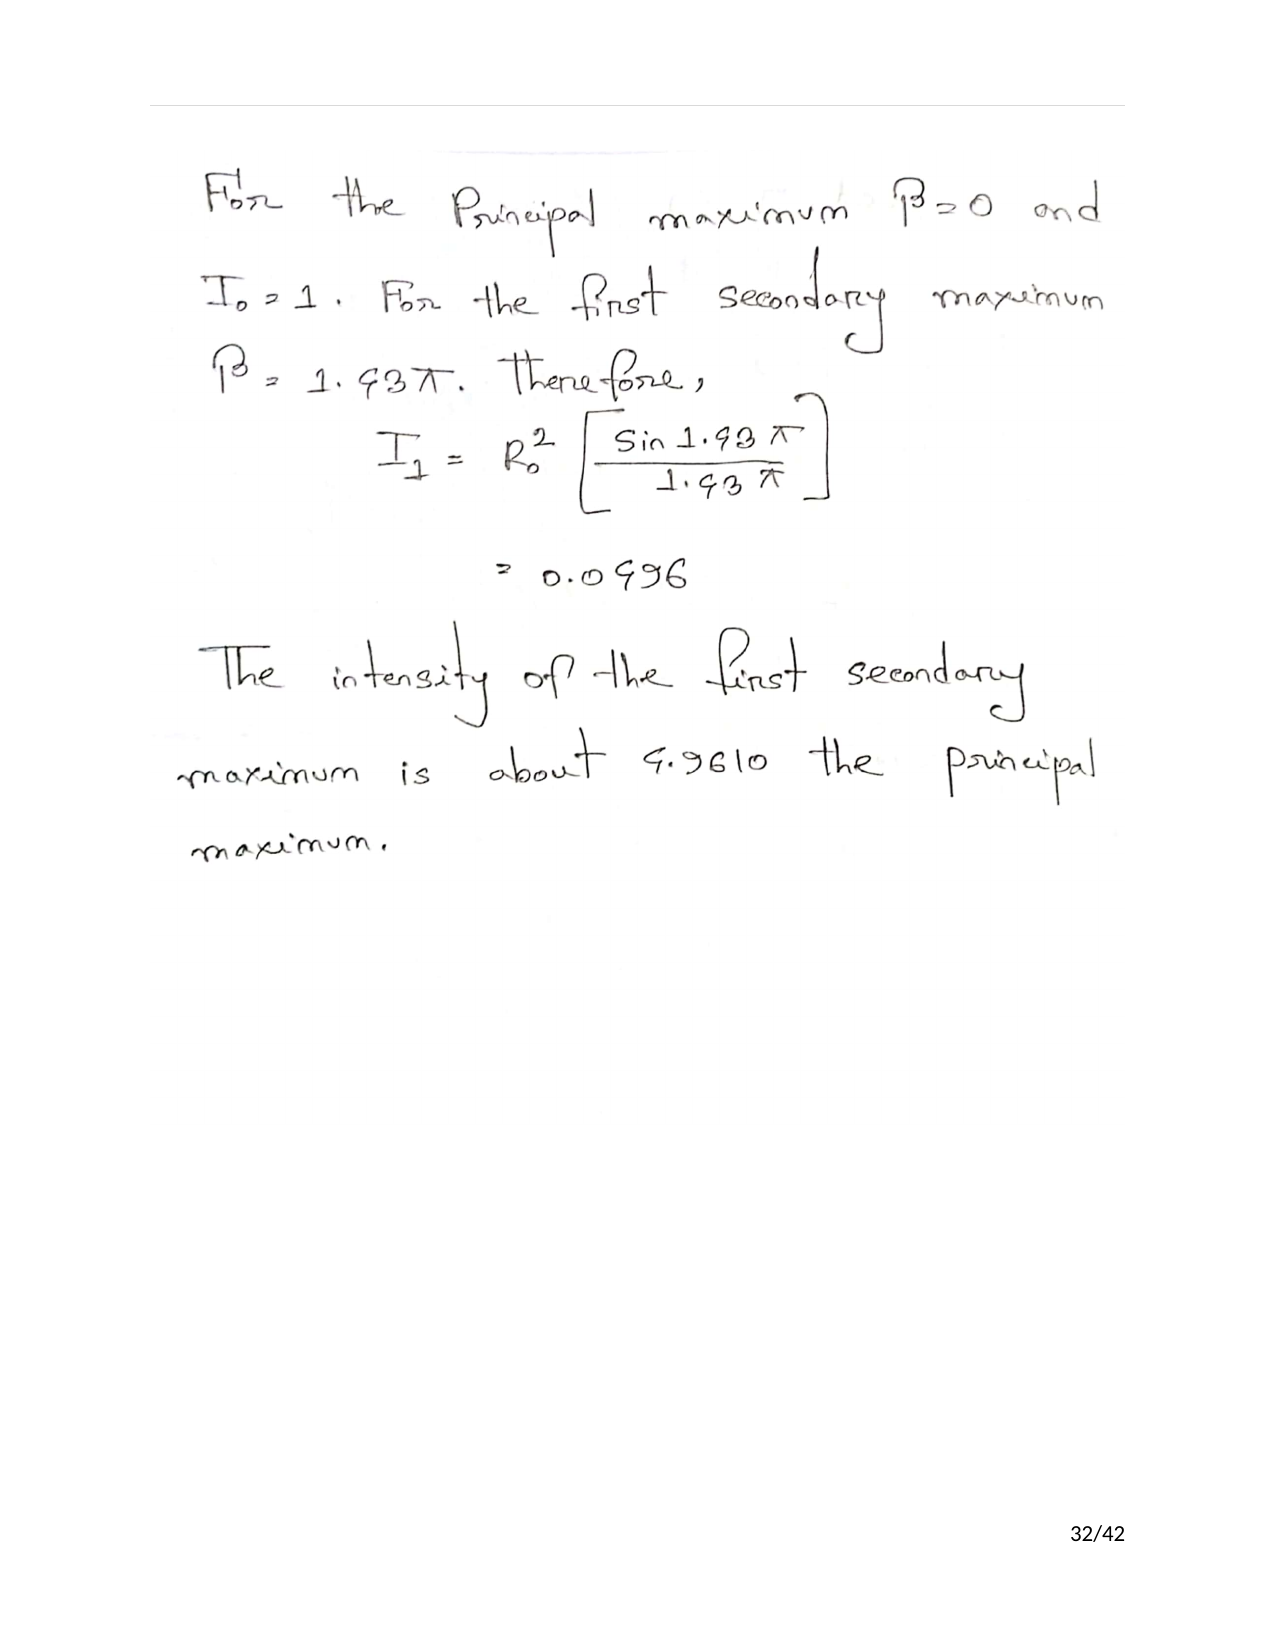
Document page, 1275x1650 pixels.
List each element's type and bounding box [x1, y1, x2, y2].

picture [150, 150, 1125, 1125]
